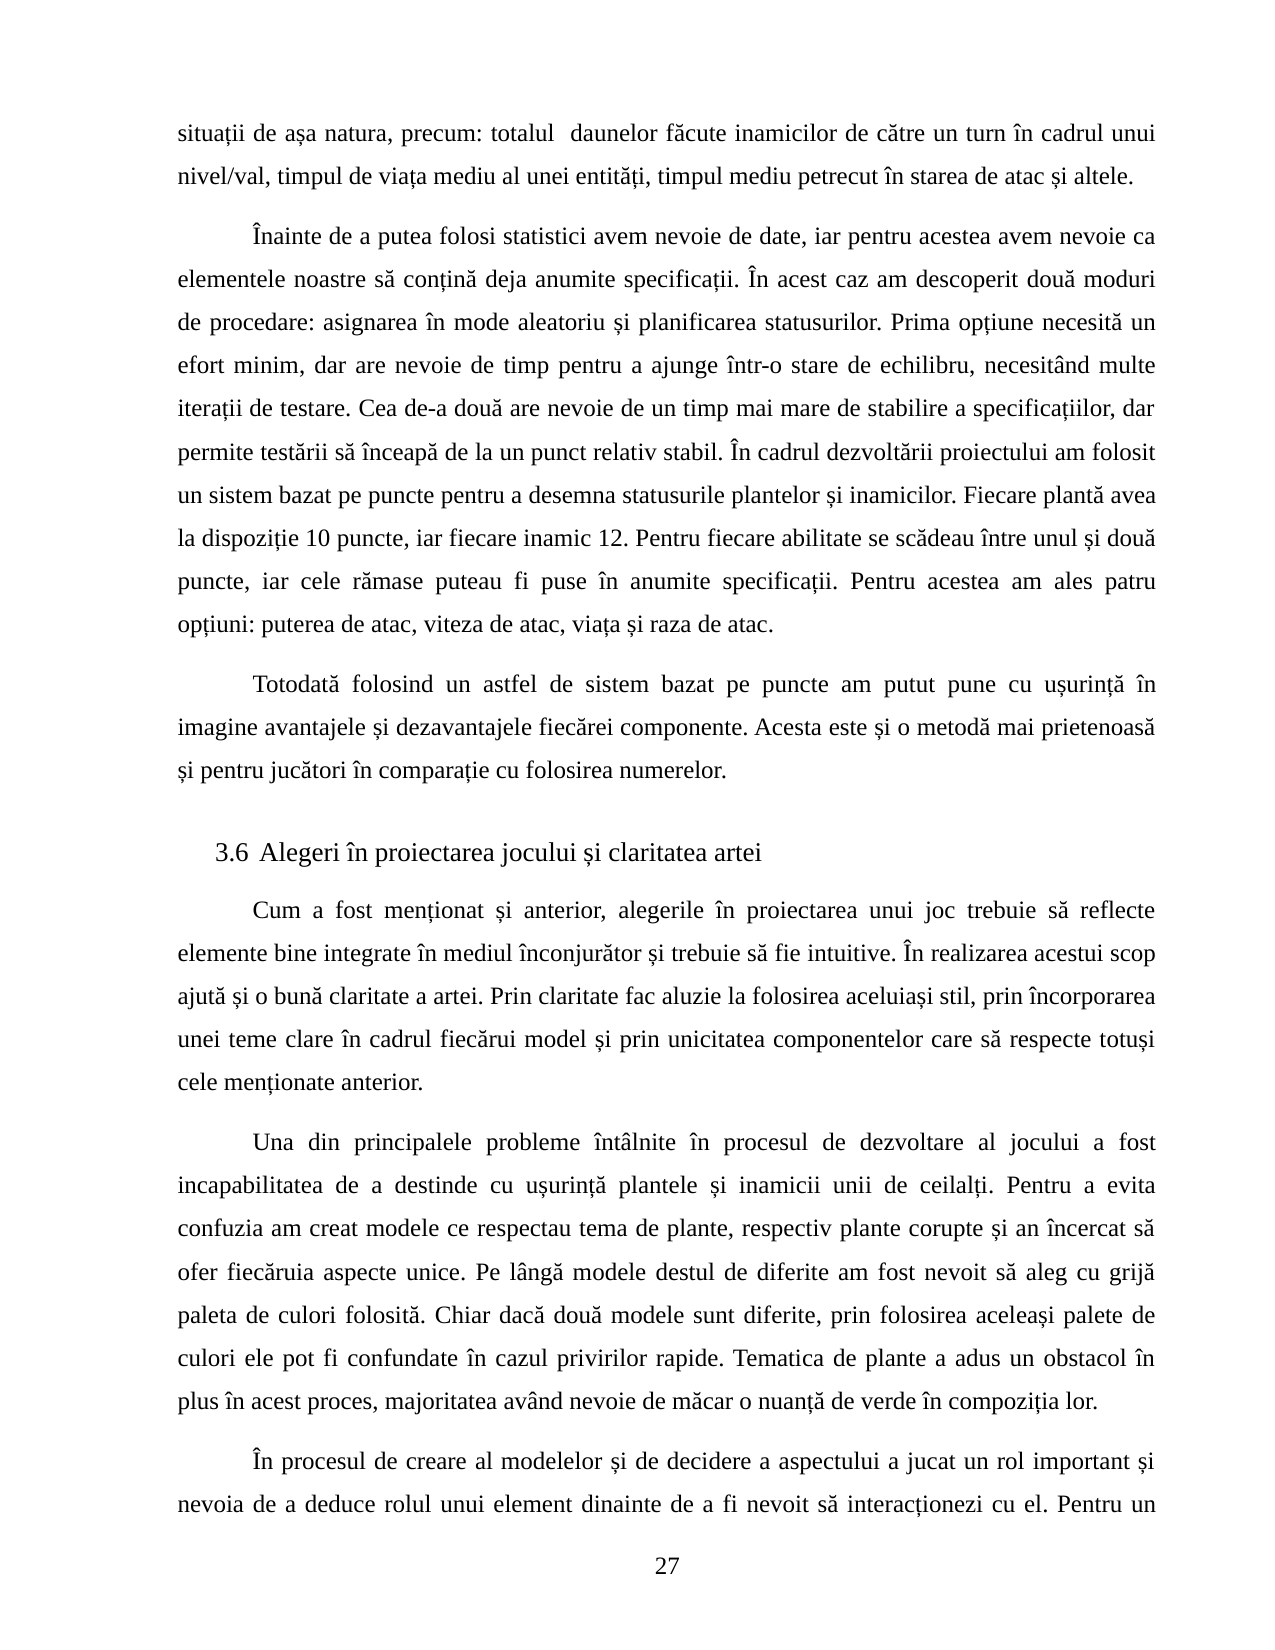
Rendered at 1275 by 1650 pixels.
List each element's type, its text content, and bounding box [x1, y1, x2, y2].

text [177, 118, 1157, 190]
text Totodată folosind un astfel de sistem bazat pe puncte am putut pune cu ușurință în imagine avantajele și dezavantajele fiecărei componente. Acesta este și o metodă mai prietenoasă și pentru jucători în comparație cu folosirea numerelor. [177, 669, 1157, 784]
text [177, 1446, 1157, 1518]
subtitle Alegeri în proiectarea jocului și claritatea artei [215, 836, 1157, 867]
text Una din principalele probleme întâlnite în procesul de dezvoltare al jocului a fost incapabilitatea de a destinde cu ușurință plantele și inamicii unii de ceilalți. Pentru a evita confuzia am creat modele ce respectau tema de plante, respectiv plante corupte și an încercat să ofer fiecăruia aspecte unice. Pe lângă modele destul de diferite am fost nevoit să aleg cu grijă paleta de culori folosită. Chiar dacă două modele sunt diferite, prin folosirea aceleași palete de culori ele pot fi confundate în cazul privirilor rapide. Tematica de plante a adus un obstacol în plus în acest proces, majoritatea având nevoie de măcar o nuanță de verde în compoziția lor. [177, 1127, 1157, 1415]
text Cum a fost menționat și anterior, alegerile în proiectarea unui joc trebuie să reflecte elemente bine integrate în mediul înconjurător și trebuie să fie intuitive. În realizarea acestui scop ajută și o bună claritate a artei. Prin claritate fac aluzie la folosirea aceluiași stil, prin încorporarea unei teme clare în cadrul fiecărui model și prin unicitatea componentelor care să respecte totuși cele menționate anterior. [177, 895, 1157, 1096]
text Înainte de a putea folosi statistici avem nevoie de date, iar pentru acestea avem nevoie ca elementele noastre să conțină deja anumite specificații. În acest caz am descoperit două moduri de procedare: asignarea în mode aleatoriu și planificarea statusurilor. Prima opțiune necesită un efort minim, dar are nevoie de timp pentru a ajunge într-o stare de echilibru, necesitând multe iterații de testare. Cea de-a două are nevoie de un timp mai mare de stabilire a specificațiilor, dar permite testării să înceapă de la un punct relativ stabil. În cadrul dezvoltării proiectului am folosit un sistem bazat pe puncte pentru a desemna statusurile plantelor și inamicilor. Fiecare plantă avea la dispoziție 10 puncte, iar fiecare inamic 12. Pentru fiecare abilitate se scădeau între unul și două puncte, iar cele rămase puteau fi puse în anumite specificații. Pentru acestea am ales patru opțiuni: puterea de atac, viteza de atac, viața și raza de atac. [177, 221, 1157, 638]
